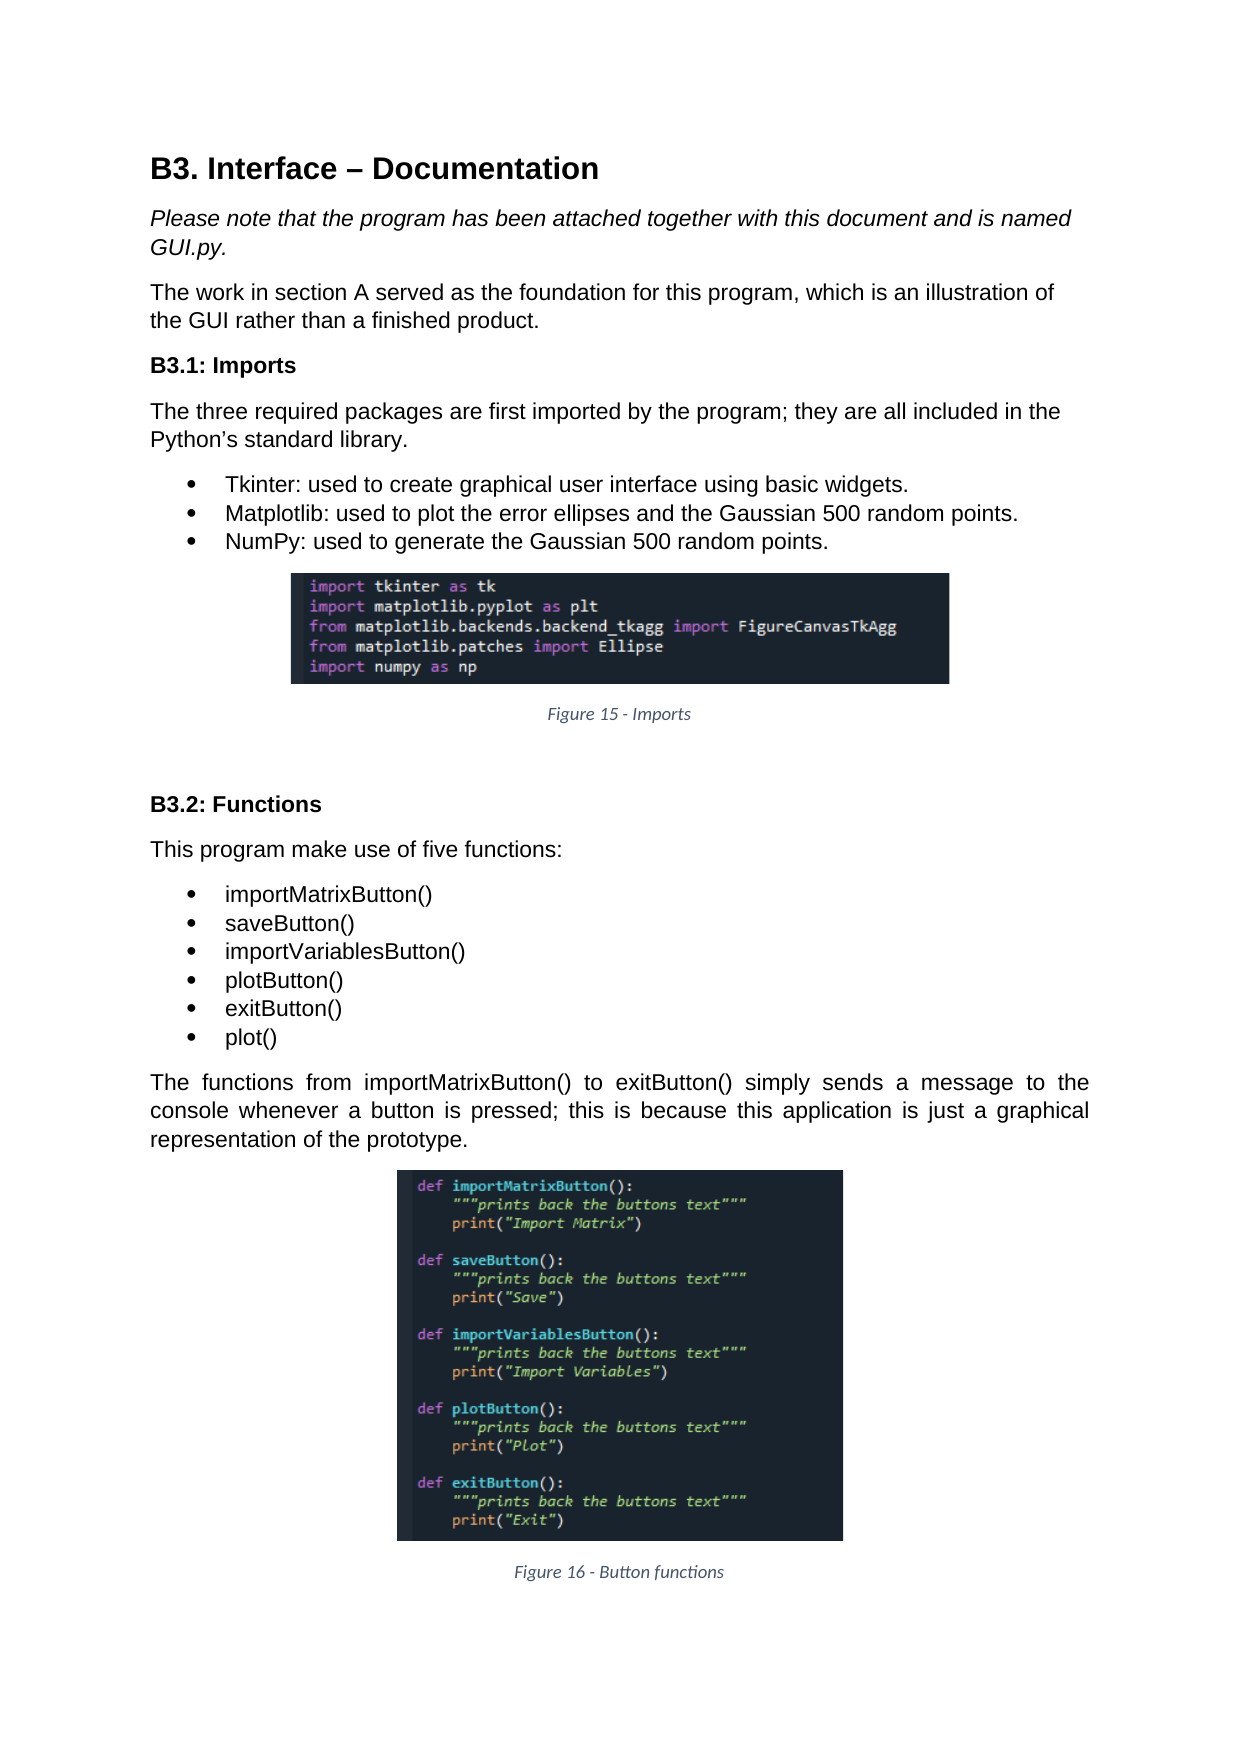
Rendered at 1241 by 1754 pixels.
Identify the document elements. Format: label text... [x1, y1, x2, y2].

text The work in section A served as the foundation for this program, which is an illustration of the GUI rather than a finished product. [150, 279, 1090, 334]
list saveButton() [187, 910, 1090, 936]
list Tkinter: used to create graphical user interface using basic widgets. [187, 471, 1090, 497]
text B3. Interface – Documentation [150, 150, 1090, 186]
text Please note that the program has been attached together with this document and is named GUI.py. [150, 205, 1090, 260]
list Matplotlib: used to plot the error ellipses and the Gaussian 500 random points. [187, 499, 1090, 526]
list importMatrixButton() [187, 881, 1090, 908]
list NumPy: used to generate the Gaussian 500 random points. [187, 528, 1090, 554]
text Figure 16 - Button functions [150, 1560, 1090, 1583]
text B3.1: Imports [150, 352, 1090, 379]
text This program make use of five functions: [150, 836, 1090, 863]
picture [290, 573, 950, 684]
text The three required packages are first imported by the program; they are all included in the Python’s standard library. [150, 398, 1090, 452]
list importVariablesButton() [187, 938, 1090, 965]
picture [397, 1170, 844, 1541]
list plot() [187, 1024, 1090, 1050]
text The functions from importMatrixButton() to exitButton() simply sends a message to the console whenever a button is pressed; this is because this application is just a graphical representation of the prototype. [150, 1069, 1090, 1152]
text B3.2: Functions [150, 791, 1090, 818]
list plotButton() [187, 967, 1090, 993]
text Figure 15 - Imports [150, 702, 1090, 725]
list exitButton() [187, 995, 1090, 1022]
